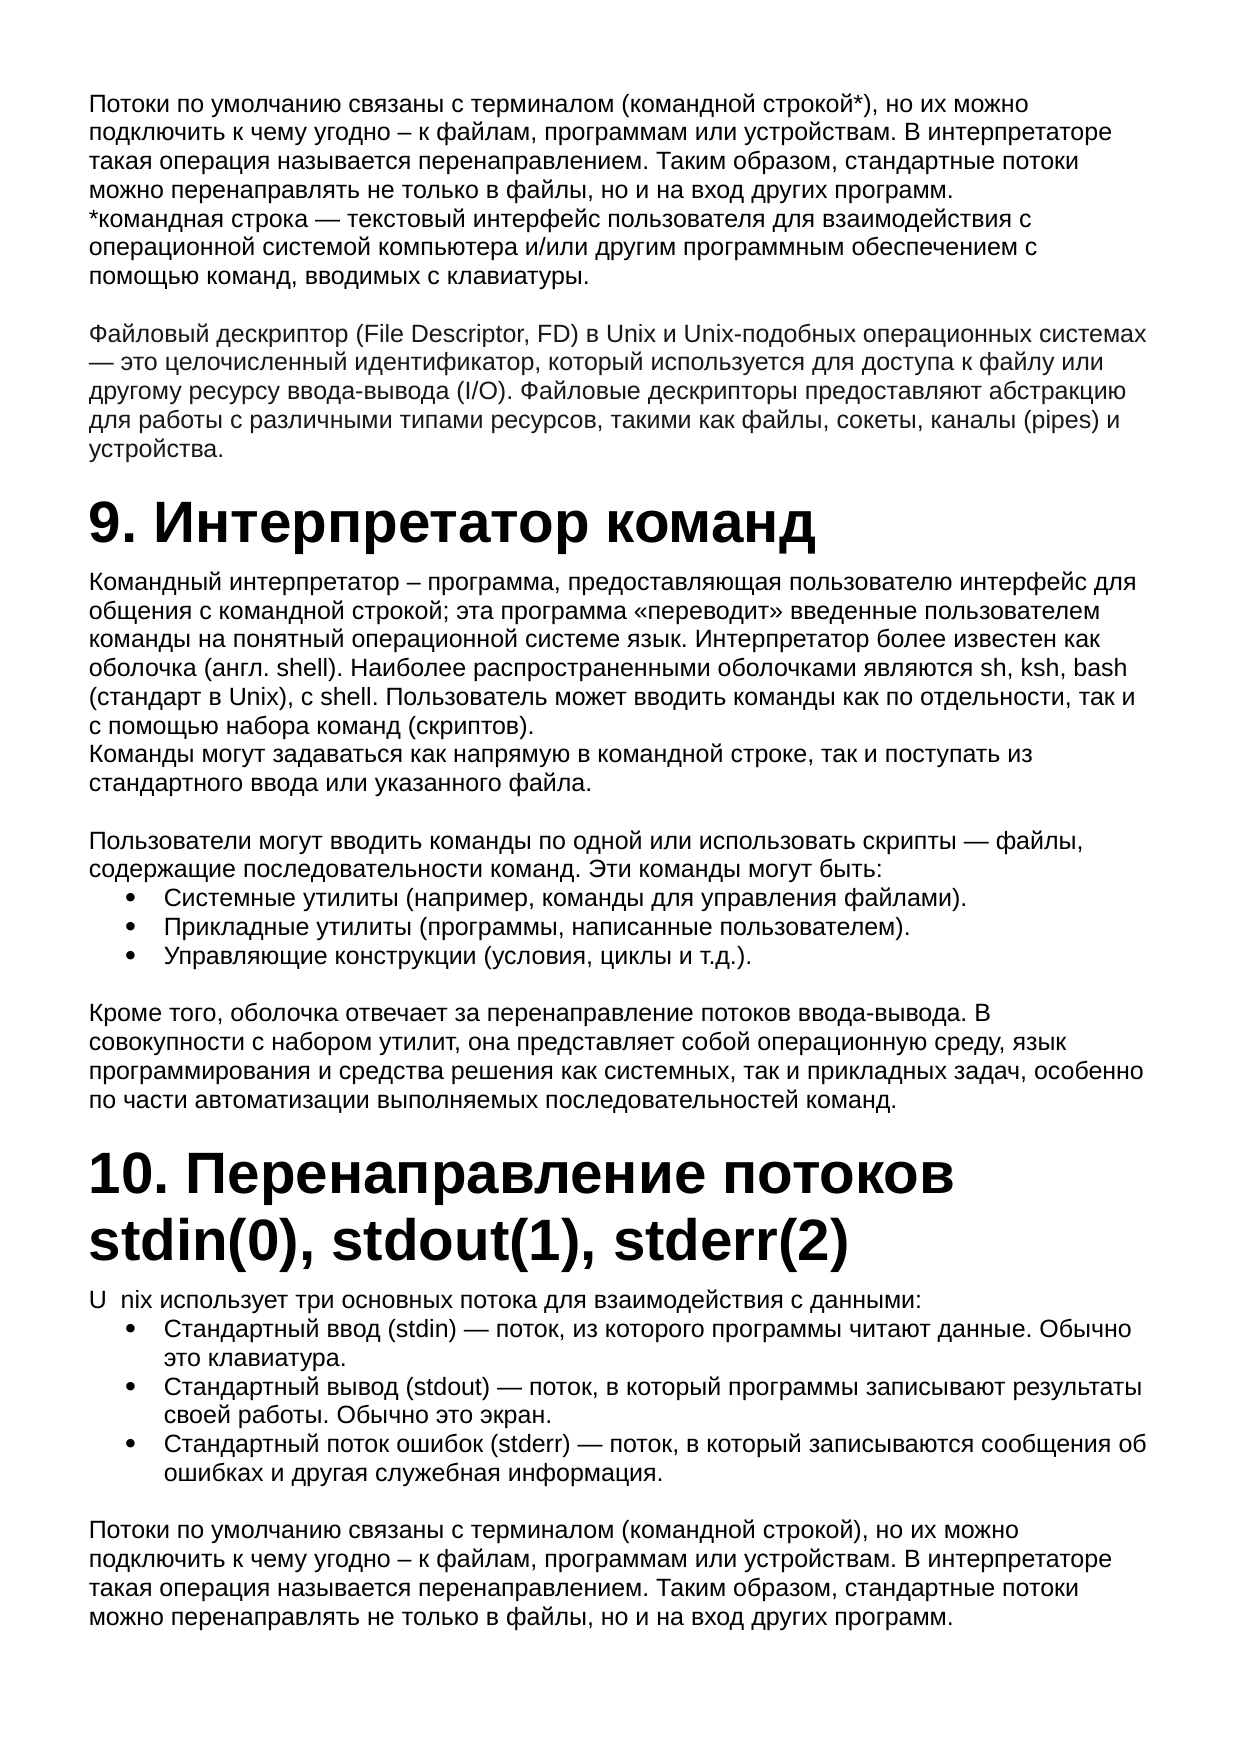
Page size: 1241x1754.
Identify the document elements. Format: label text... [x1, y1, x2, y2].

list Стандартный ввод (stdin) — поток, из которого программы читают данные. Обычно это клавиатура. [126, 1314, 1152, 1371]
text Файловый дескриптор (File Descriptor, FD) в Unix и Unix-подобных операционных системах — это целочисленный идентификатор, который используется для доступа к файлу или другому ресурсу ввода-вывода (I/O). Файловые дескрипторы предоставляют абстракцию для работы с различными типами ресурсов, такими как файлы, сокеты, каналы (pipes) и устройства. [88, 318, 1152, 462]
list Прикладные утилиты (программы, написанные пользователем). [126, 912, 1152, 941]
text Командный интерпретатор – программа, предоставляющая пользователю интерфейс для общения с командной строкой; эта программа «переводит» введенные пользователем команды на понятный операционной системе язык. Интерпретатор более известен как оболочка (англ. shell). Наиболее распространенными оболочками являются sh, ksh, bash (стандарт в Unix), c shell. Пользователь может вводить команды как по отдельности, так и с помощью набора команд (скриптов). [88, 567, 1152, 739]
text Потоки по умолчанию связаны с терминалом (командной строкой), но их можно подключить к чему угодно – к файлам, программам или устройствам. В интерпретаторе такая операция называется перенаправлением. Таким образом, стандартные потоки можно перенаправлять не только в файлы, но и на вход других программ. [88, 1515, 1152, 1630]
text *командная строка — текстовый интерфейс пользователя для взаимодействия с операционной системой компьютера и/или другим программным обеспечением с помощью команд, вводимых с клавиатуры. [88, 203, 1152, 290]
list Стандартный вывод (stdout) — поток, в который программы записывают результаты своей работы. Обычно это экран. [126, 1371, 1152, 1429]
text U nix использует три основных потока для взаимодействия с данными: [88, 1285, 1152, 1314]
text Потоки по умолчанию связаны с терминалом (командной строкой*), но их можно подключить к чему угодно – к файлам, программам или устройствам. В интерпретаторе такая операция называется перенаправлением. Таким образом, стандартные потоки можно перенаправлять не только в файлы, но и на вход других программ. [88, 88, 1152, 203]
title 9. Интерпретатор команд [88, 487, 1152, 554]
text Команды могут задаваться как напрямую в командной строке, так и поступать из стандартного ввода или указанного файла. [88, 739, 1152, 797]
list Стандартный поток ошибок (stderr) — поток, в который записываются сообщения об ошибках и другая служебная информация. [126, 1429, 1152, 1487]
list Управляющие конструкции (условия, циклы и т.д.). [126, 941, 1152, 970]
text Пользователи могут вводить команды по одной или использовать скрипты — файлы, содержащие последовательности команд. Эти команды могут быть: [88, 826, 1152, 883]
list Системные утилиты (например, команды для управления файлами). [126, 883, 1152, 912]
title 10. Перенаправление потоков stdin(0), stdout(1), stderr(2) [88, 1138, 1152, 1273]
text Кроме того, оболочка отвечает за перенаправление потоков ввода-вывода. В совокупности с набором утилит, она представляет собой операционную среду, язык программирования и средства решения как системных, так и прикладных задач, особенно по части автоматизации выполняемых последовательностей команд. [88, 998, 1152, 1113]
